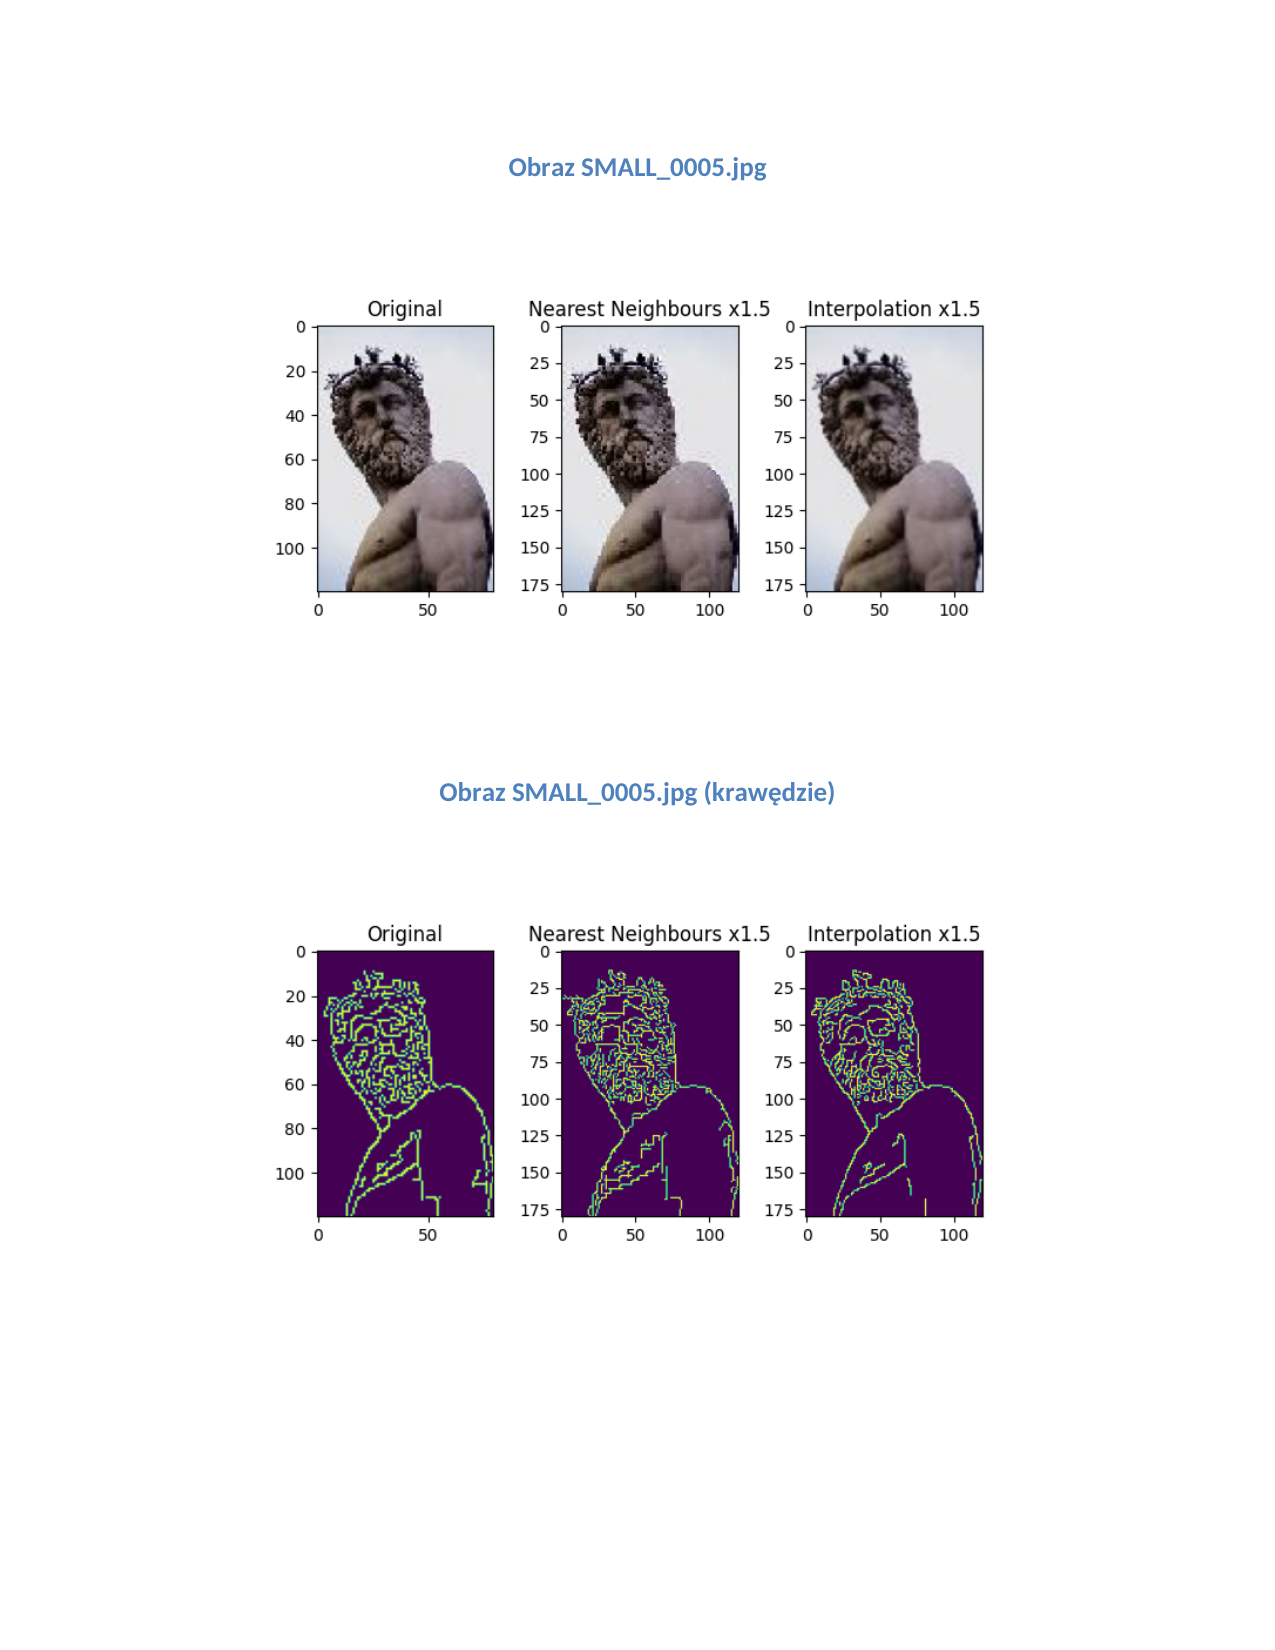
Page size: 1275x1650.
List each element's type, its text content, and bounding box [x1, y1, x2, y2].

picture [262, 187, 1013, 751]
subtitle Obraz SMALL_0005.jpg (krawędzie) [187, 775, 1087, 808]
picture [262, 813, 1013, 1376]
subtitle Obraz SMALL_0005.jpg [187, 150, 1087, 183]
